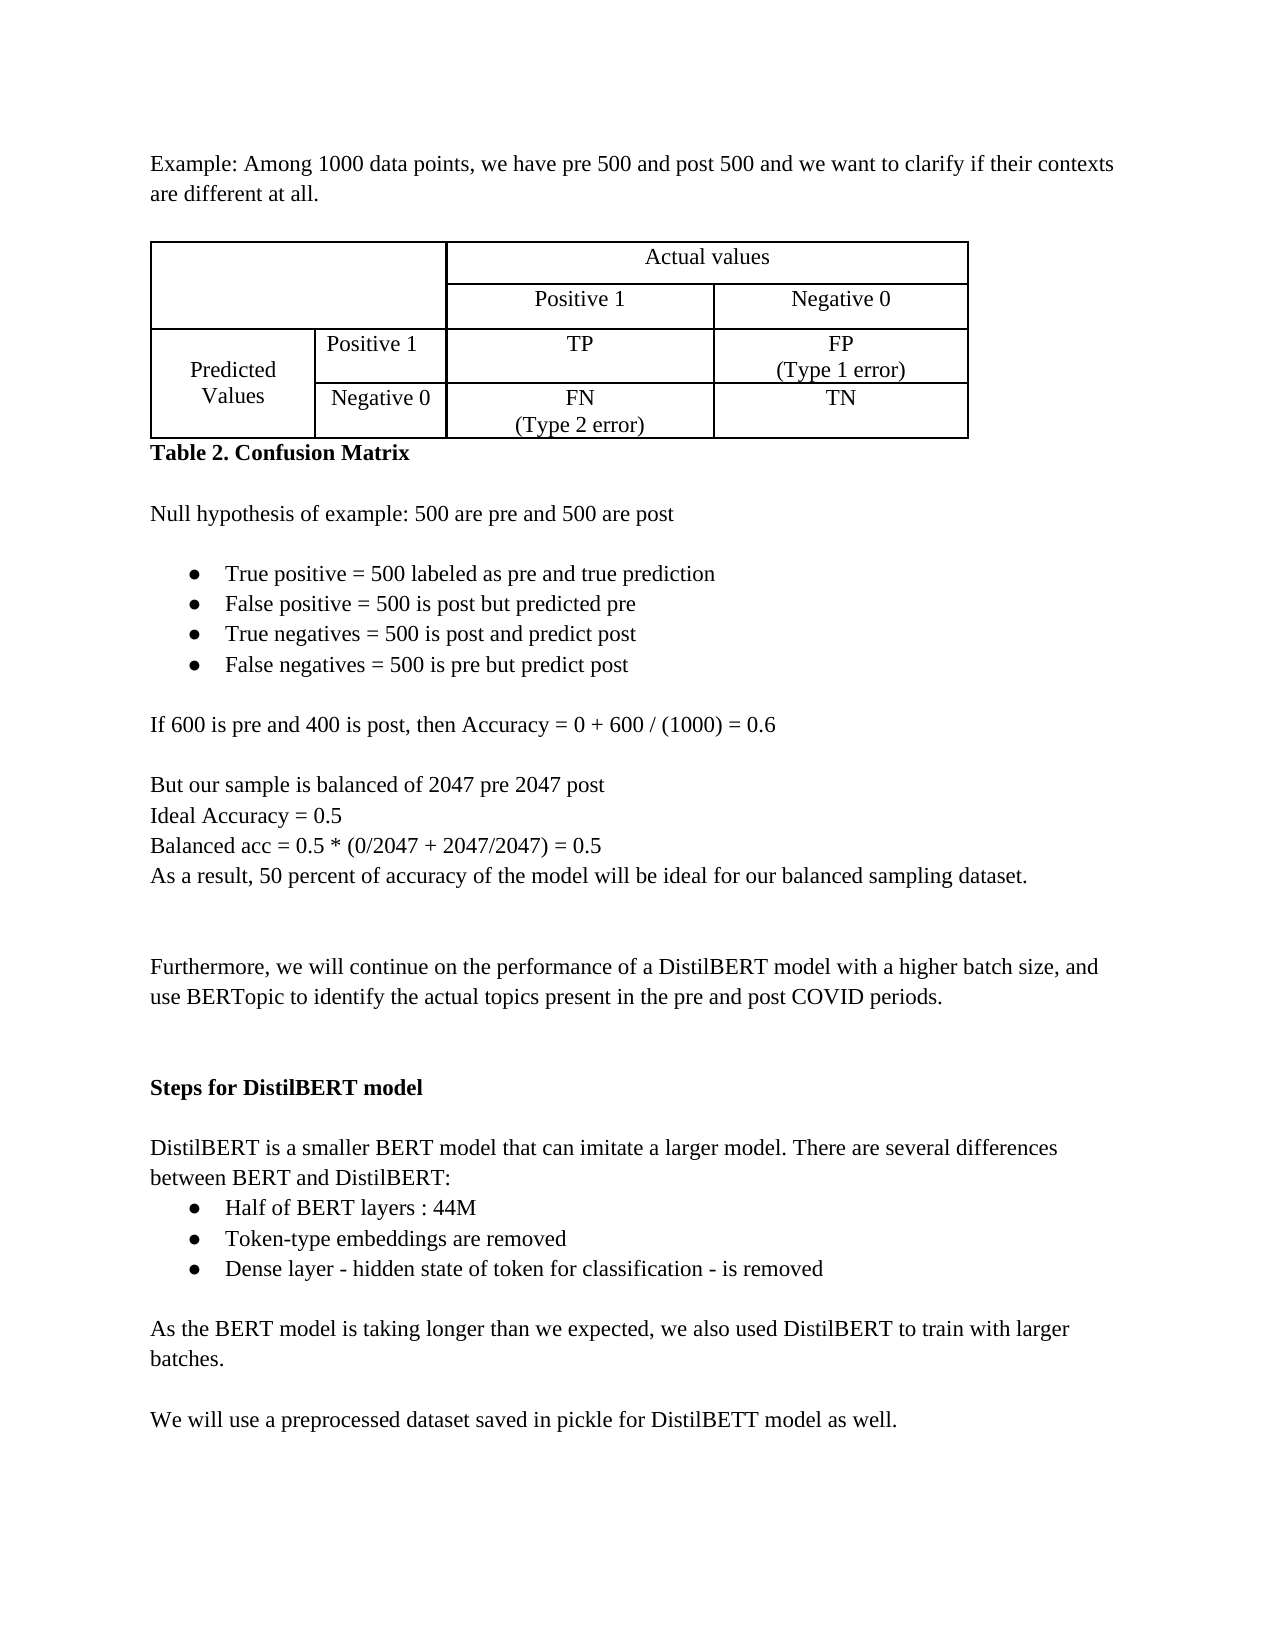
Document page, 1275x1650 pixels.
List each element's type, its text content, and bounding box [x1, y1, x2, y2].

table_cell Predicted Values [152, 330, 314, 437]
table_cell FN (Type 2 error) [448, 384, 713, 437]
list Half of BERT layers : 44M [187, 1194, 1125, 1221]
text Steps for DistilBERT model [150, 1073, 1125, 1100]
text Balanced acc = 0.5 * (0/2047 + 2047/2047) = 0.5 [150, 832, 1125, 858]
text Furthermore, we will continue on the performance of a DistilBERT model with a higher batch size, and use BERTopic to identify the actual topics present in the pre and post COVID periods. [150, 953, 1125, 1009]
text DistilBERT is a smaller BERT model that can imitate a larger model. There are several differences between BERT and DistilBERT: [150, 1134, 1125, 1191]
text As the BERT model is taking longer than we expected, we also used DistilBERT to train with larger batches. [150, 1315, 1125, 1372]
table_header [152, 243, 445, 327]
table_cell Negative 0 [715, 285, 967, 327]
table_cell Negative 0 [316, 384, 445, 437]
text Ideal Accuracy = 0.5 [150, 802, 1125, 828]
text Null hypothesis of example: 500 are pre and 500 are post [150, 499, 1125, 526]
text Table 2. Confusion Matrix [150, 439, 1125, 466]
table_cell Positive 1 [316, 330, 445, 382]
table_cell TN [715, 384, 967, 437]
text As a result, 50 percent of accuracy of the model will be ideal for our balanced sampling dataset. [150, 862, 1125, 888]
table_cell TP [448, 330, 713, 382]
text Example: Among 1000 data points, we have pre 500 and post 500 and we want to clarify if their contexts are different at all. [150, 150, 1125, 207]
table_header Actual values [448, 243, 967, 282]
list False negatives = 500 is pre but predict post [187, 651, 1125, 677]
table_cell FP (Type 1 error) [715, 330, 967, 382]
list Token-type embeddings are removed [187, 1224, 1125, 1251]
table_cell Positive 1 [448, 285, 713, 327]
text But our sample is balanced of 2047 pre 2047 post [150, 771, 1125, 798]
list False positive = 500 is post but predicted pre [187, 590, 1125, 617]
list True positive = 500 labeled as pre and true prediction [187, 560, 1125, 586]
text We will use a preprocessed dataset saved in pickle for DistilBETT model as well. [150, 1406, 1125, 1432]
list True negatives = 500 is post and predict post [187, 620, 1125, 647]
list Dense layer - hidden state of token for classification - is removed [187, 1255, 1125, 1281]
text If 600 is pre and 400 is post, then Accuracy = 0 + 600 / (1000) = 0.6 [150, 711, 1125, 737]
